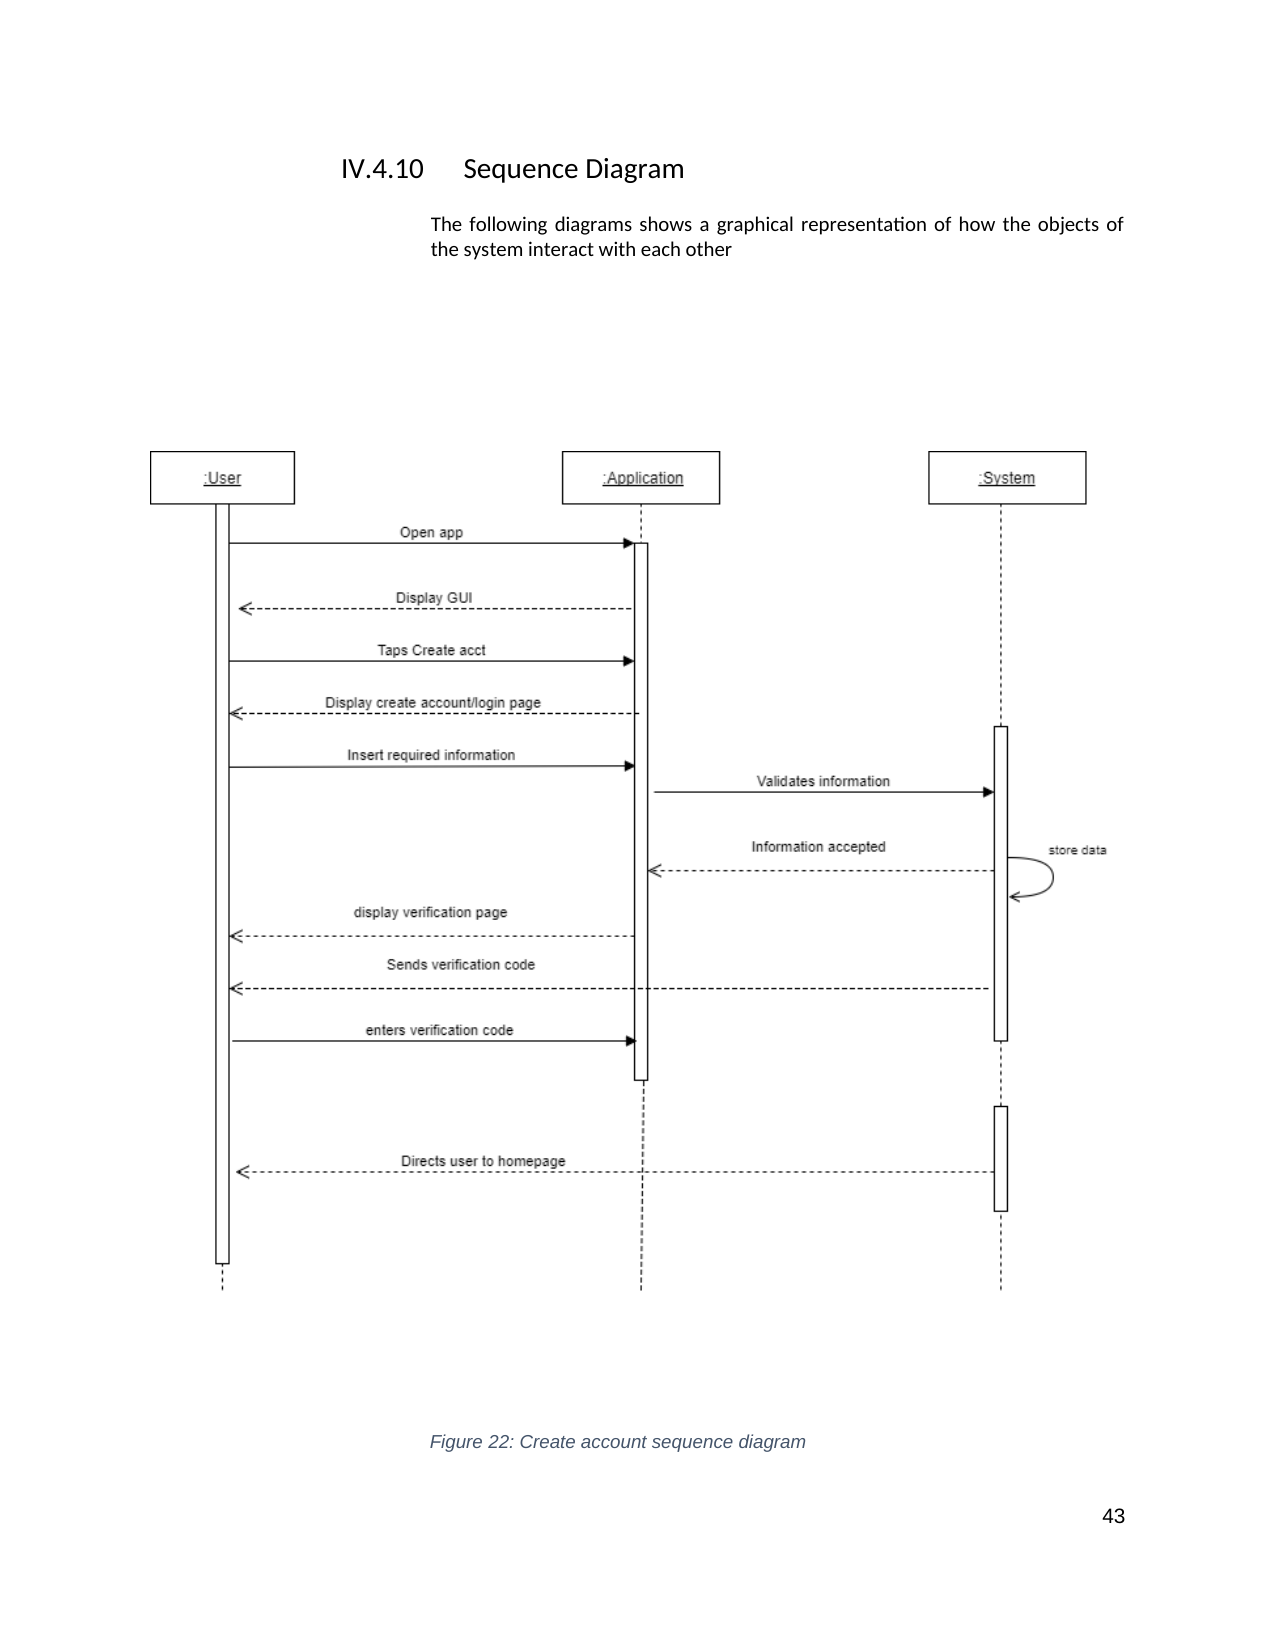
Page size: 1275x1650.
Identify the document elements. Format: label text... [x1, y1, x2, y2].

subtitle Sequence Diagram [341, 150, 1125, 186]
picture [150, 451, 1125, 1292]
text The following diagrams shows a graphical representation of how the objects of the system interact with each other [431, 211, 1125, 262]
